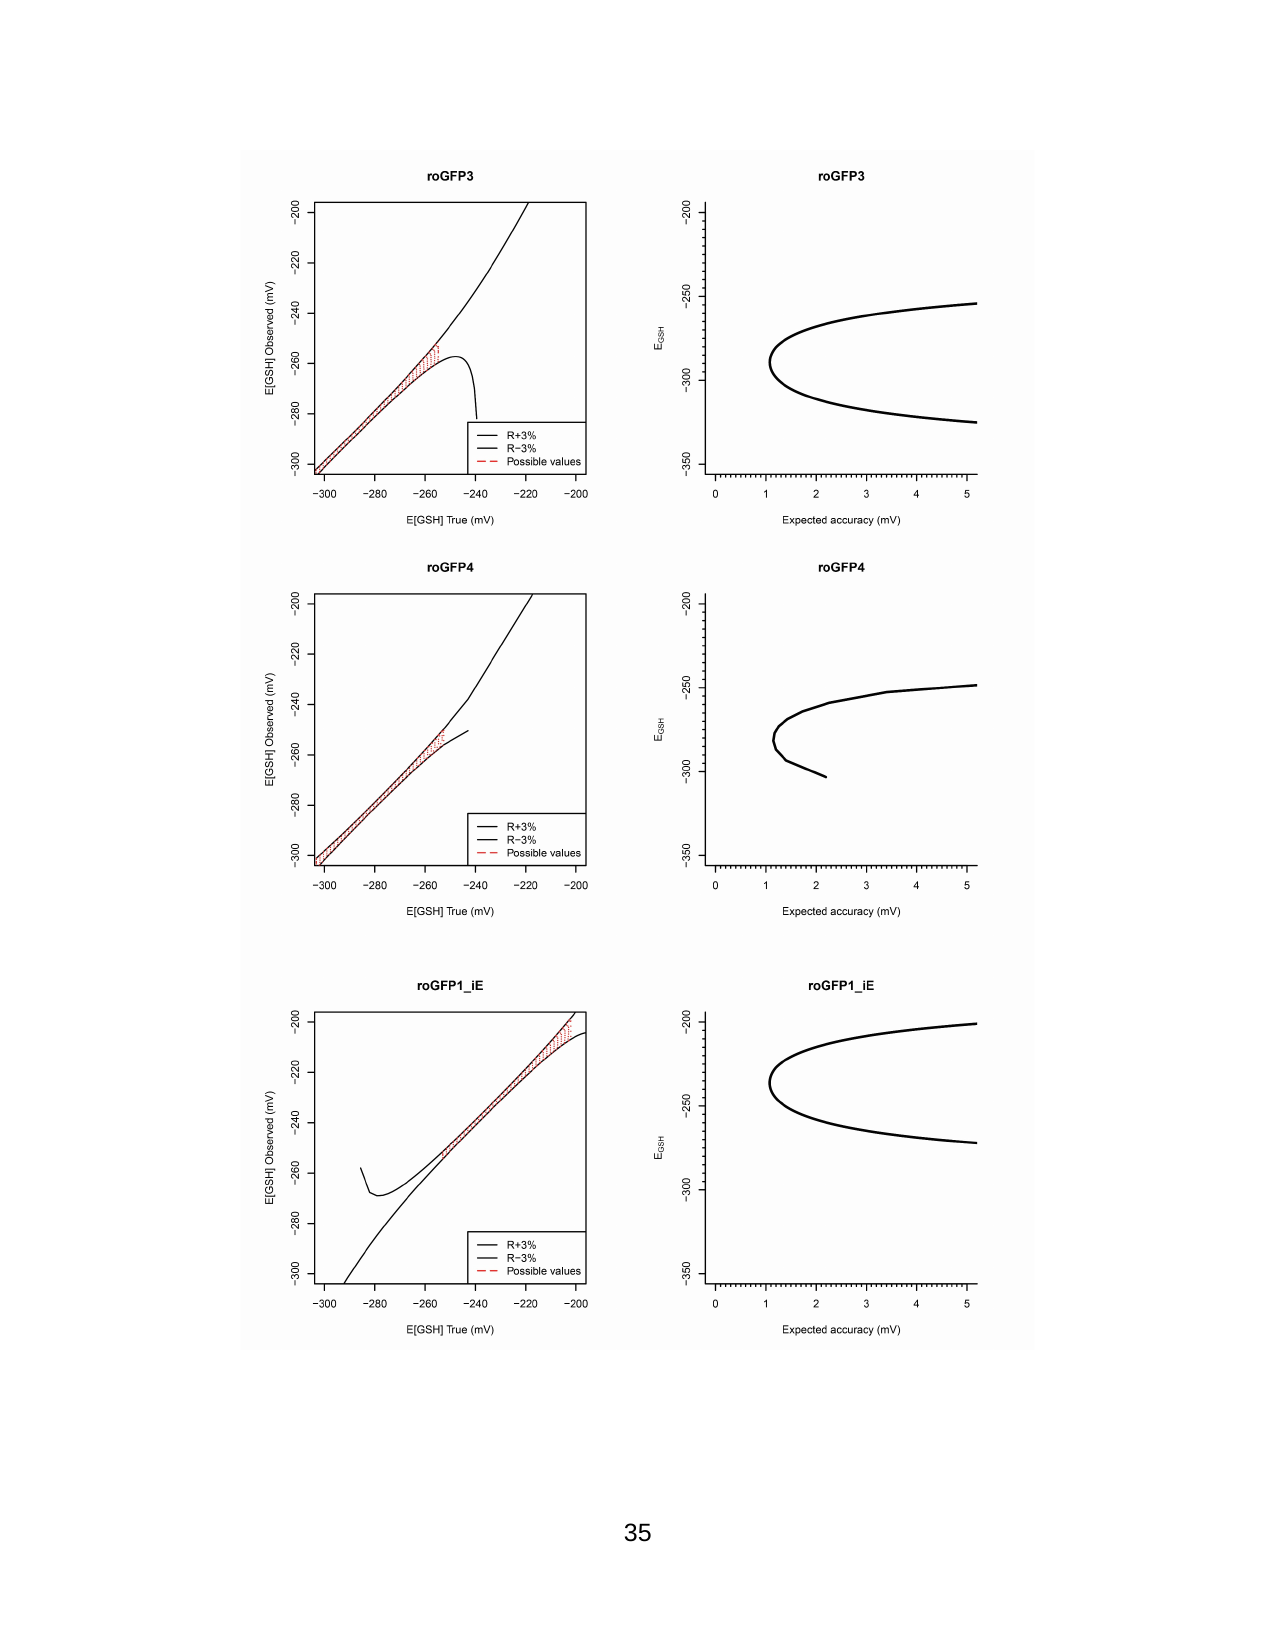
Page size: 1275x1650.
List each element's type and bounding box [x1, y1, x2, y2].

picture [240, 150, 1035, 1350]
